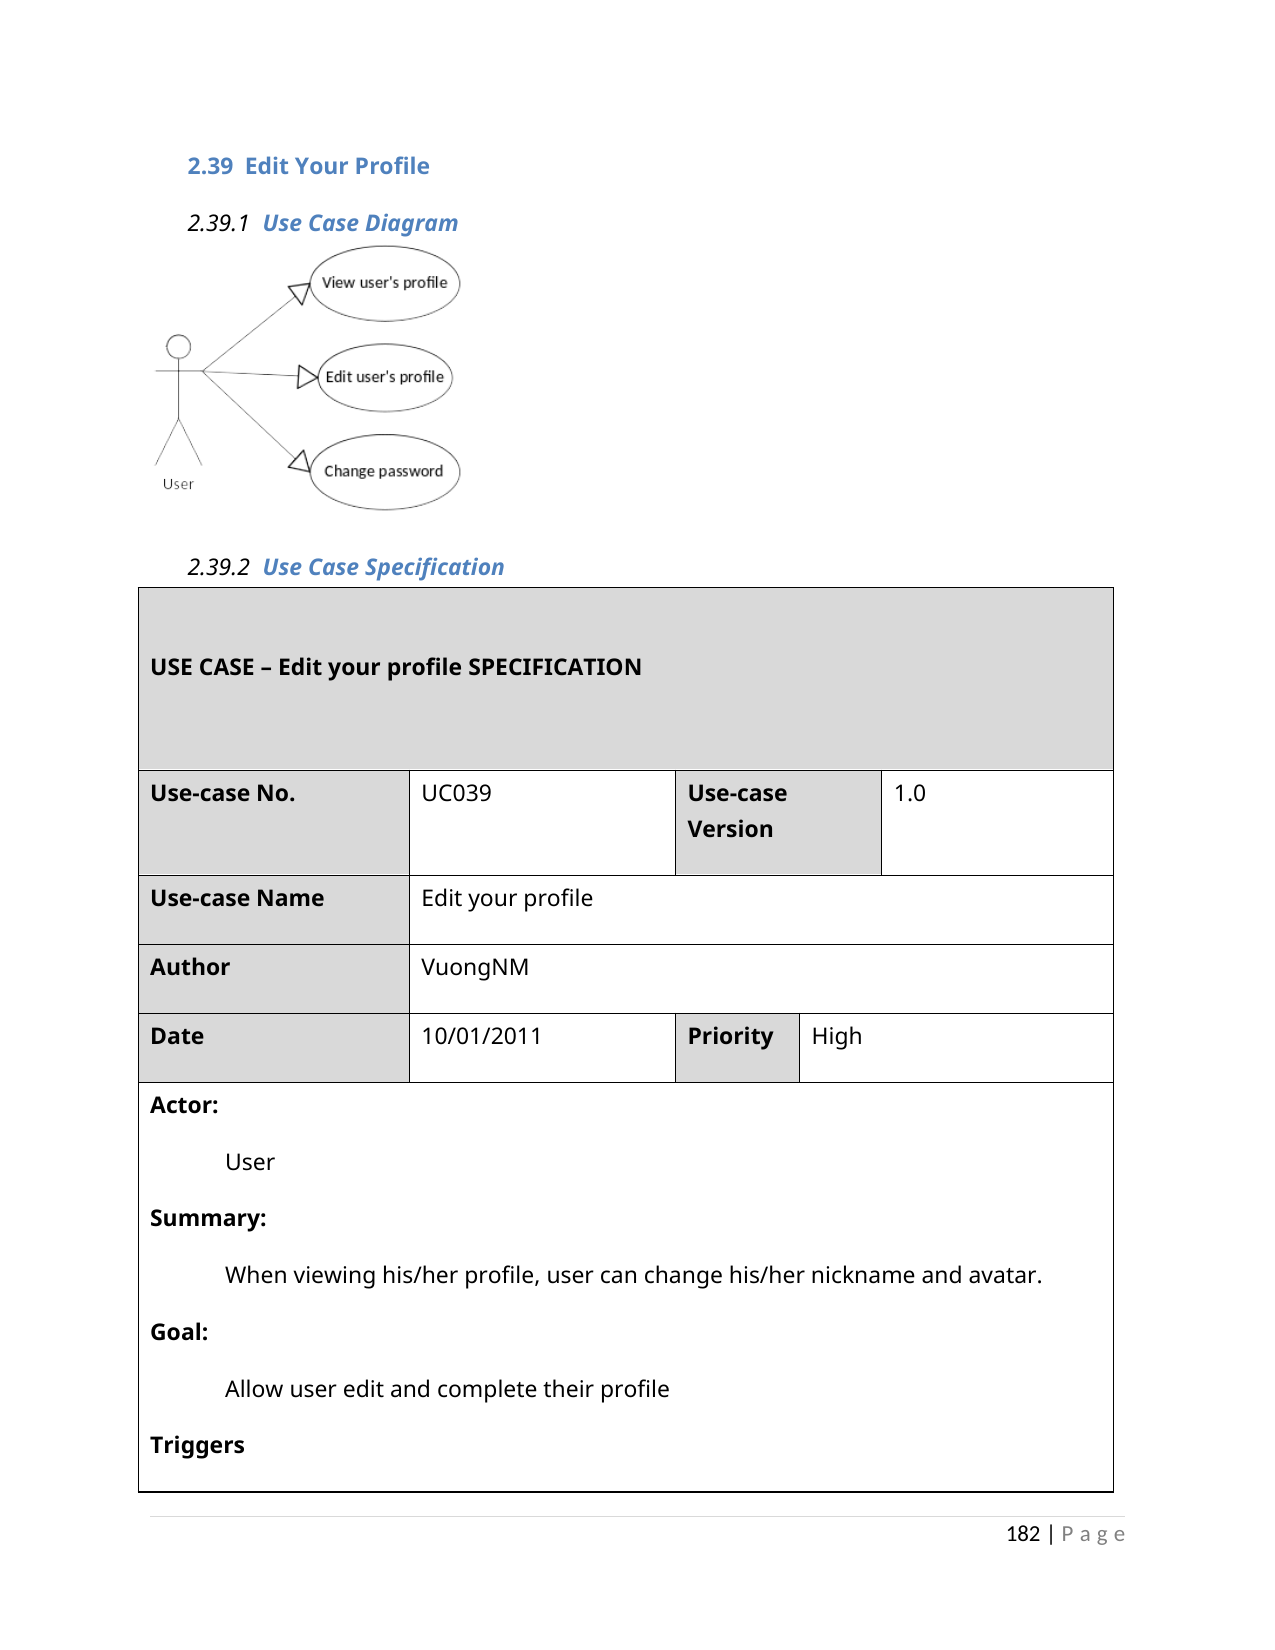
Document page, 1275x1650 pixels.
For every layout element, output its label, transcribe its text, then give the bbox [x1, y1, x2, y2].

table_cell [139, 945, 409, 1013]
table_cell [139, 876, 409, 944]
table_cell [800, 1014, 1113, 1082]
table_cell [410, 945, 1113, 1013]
subtitle Use Case Diagram [187, 207, 1125, 238]
subtitle Use Case Specification [187, 551, 1125, 582]
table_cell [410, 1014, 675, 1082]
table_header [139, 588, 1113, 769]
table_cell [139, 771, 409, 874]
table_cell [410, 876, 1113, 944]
subtitle Edit Your Profile [187, 150, 1125, 181]
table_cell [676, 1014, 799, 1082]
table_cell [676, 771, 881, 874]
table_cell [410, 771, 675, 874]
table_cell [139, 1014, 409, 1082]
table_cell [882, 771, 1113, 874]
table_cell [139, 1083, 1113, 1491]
